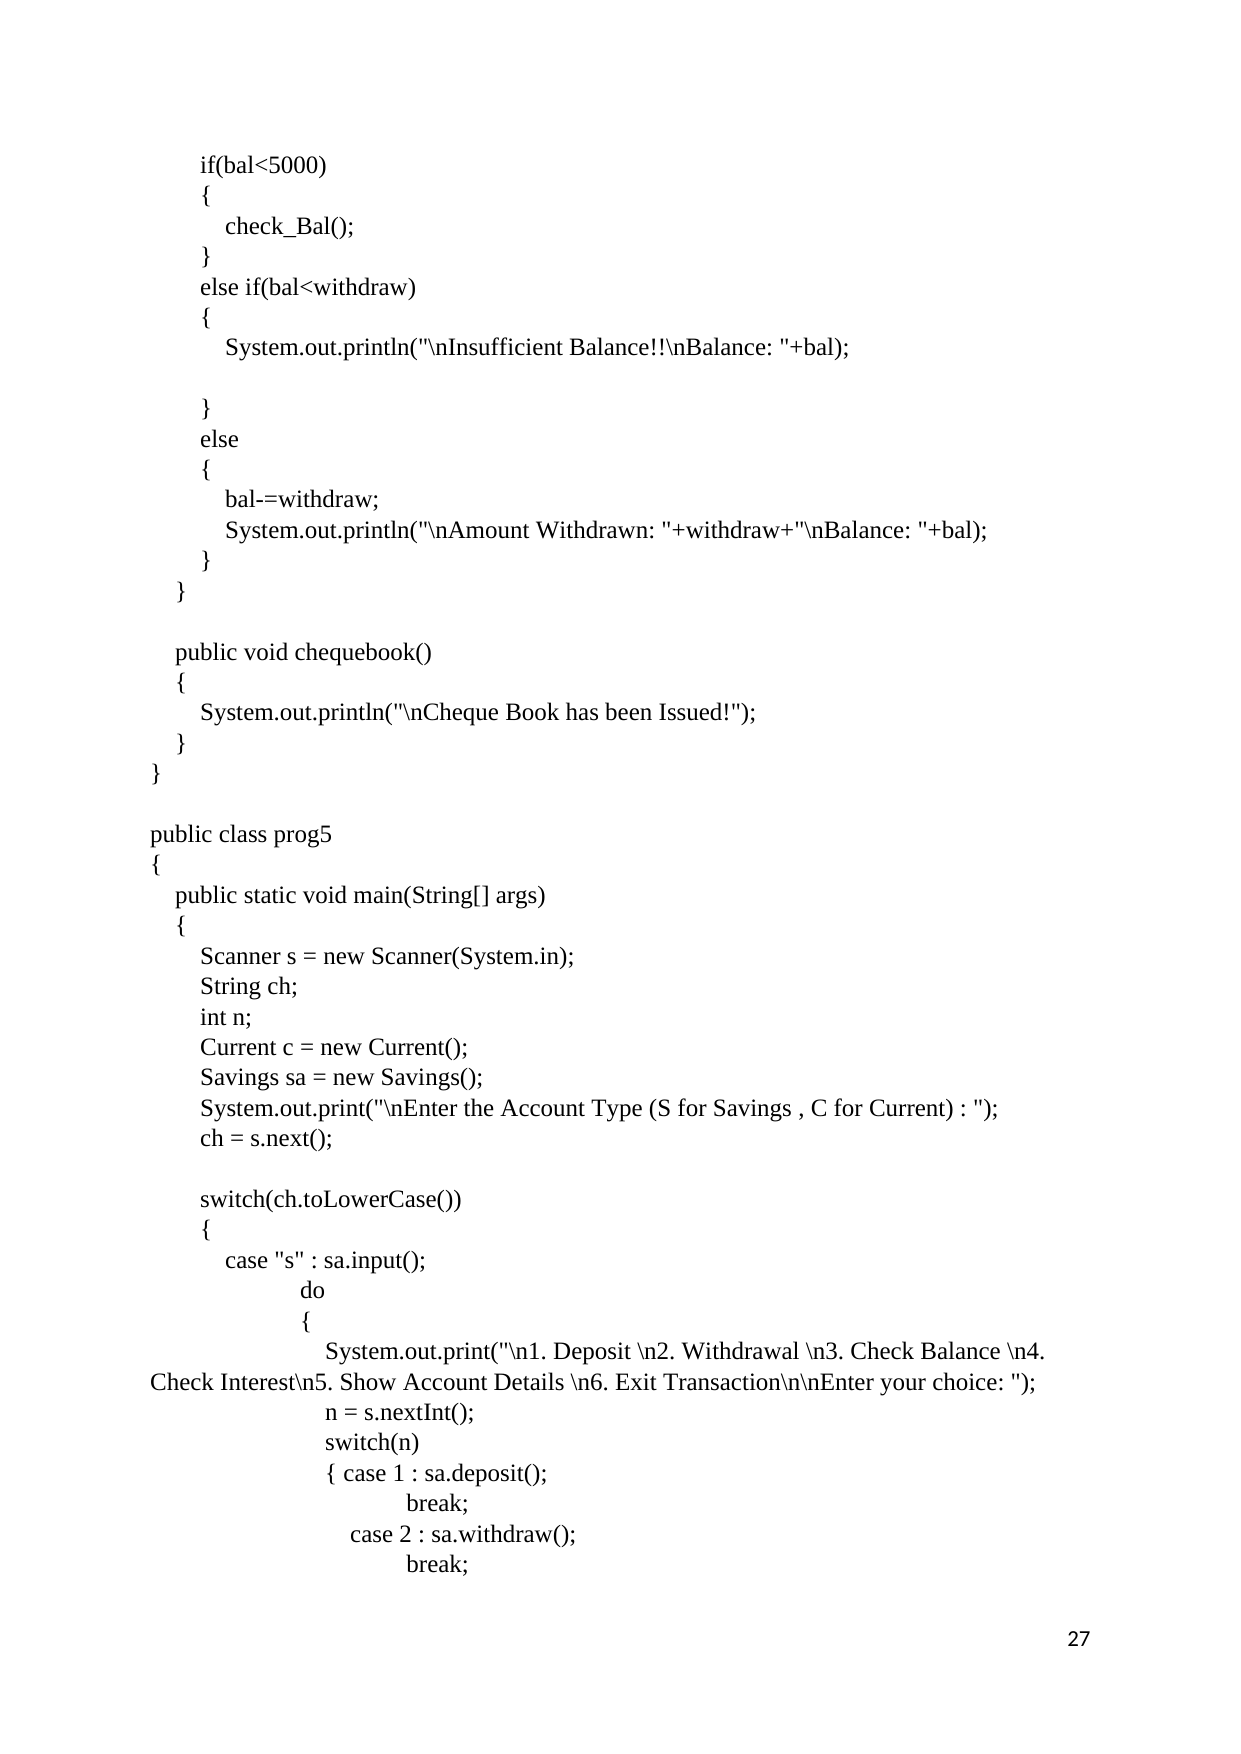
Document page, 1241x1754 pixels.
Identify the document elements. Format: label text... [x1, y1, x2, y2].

text check_Bal(); [150, 211, 1090, 239]
text if(bal<5000) [150, 150, 1090, 179]
text Current c = new Current(); [150, 1032, 1090, 1061]
text } [150, 545, 1090, 574]
text public void chequebook() [150, 637, 1090, 665]
text case 2 : sa.withdraw(); [150, 1519, 1090, 1547]
text bal-=withdraw; [150, 484, 1090, 513]
text { case 1 : sa.deposit(); [150, 1458, 1090, 1487]
text public static void main(String[] args) [150, 880, 1090, 909]
text else [150, 424, 1090, 452]
text System.out.print("\n1. Deposit \n2. Withdrawal \n3. Check Balance \n4. Check Interest\n5. Show Account Details \n6. Exit Transaction\n\nEnter your choice: "); [150, 1336, 1090, 1395]
text { [150, 849, 1090, 878]
text } [150, 758, 1090, 787]
text { [150, 1214, 1090, 1243]
text do [150, 1275, 1090, 1304]
text String ch; [150, 971, 1090, 1000]
text switch(n) [150, 1427, 1090, 1456]
text else if(bal<withdraw) [150, 272, 1090, 300]
text switch(ch.toLowerCase()) [150, 1184, 1090, 1213]
text { [150, 302, 1090, 331]
text public class prog5 [150, 819, 1090, 848]
text System.out.print("\nEnter the Account Type (S for Savings , C for Current) : "); [150, 1093, 1090, 1122]
text } [150, 241, 1090, 270]
text System.out.println("\nAmount Withdrawn: "+withdraw+"\nBalance: "+bal); [150, 515, 1090, 544]
text System.out.println("\nInsufficient Balance!!\nBalance: "+bal); [150, 332, 1090, 361]
text ch = s.next(); [150, 1123, 1090, 1152]
text { [150, 454, 1090, 483]
text { [150, 180, 1090, 209]
text int n; [150, 1002, 1090, 1030]
text Savings sa = new Savings(); [150, 1062, 1090, 1091]
text { [150, 667, 1090, 696]
text } [150, 576, 1090, 604]
text } [150, 393, 1090, 422]
text { [150, 1306, 1090, 1334]
text } [150, 728, 1090, 757]
text n = s.nextInt(); [150, 1397, 1090, 1426]
text { [150, 910, 1090, 939]
text break; [150, 1549, 1090, 1578]
text Scanner s = new Scanner(System.in); [150, 941, 1090, 969]
text case "s" : sa.input(); [150, 1245, 1090, 1274]
text break; [150, 1488, 1090, 1517]
text System.out.println("\nCheque Book has been Issued!"); [150, 697, 1090, 726]
